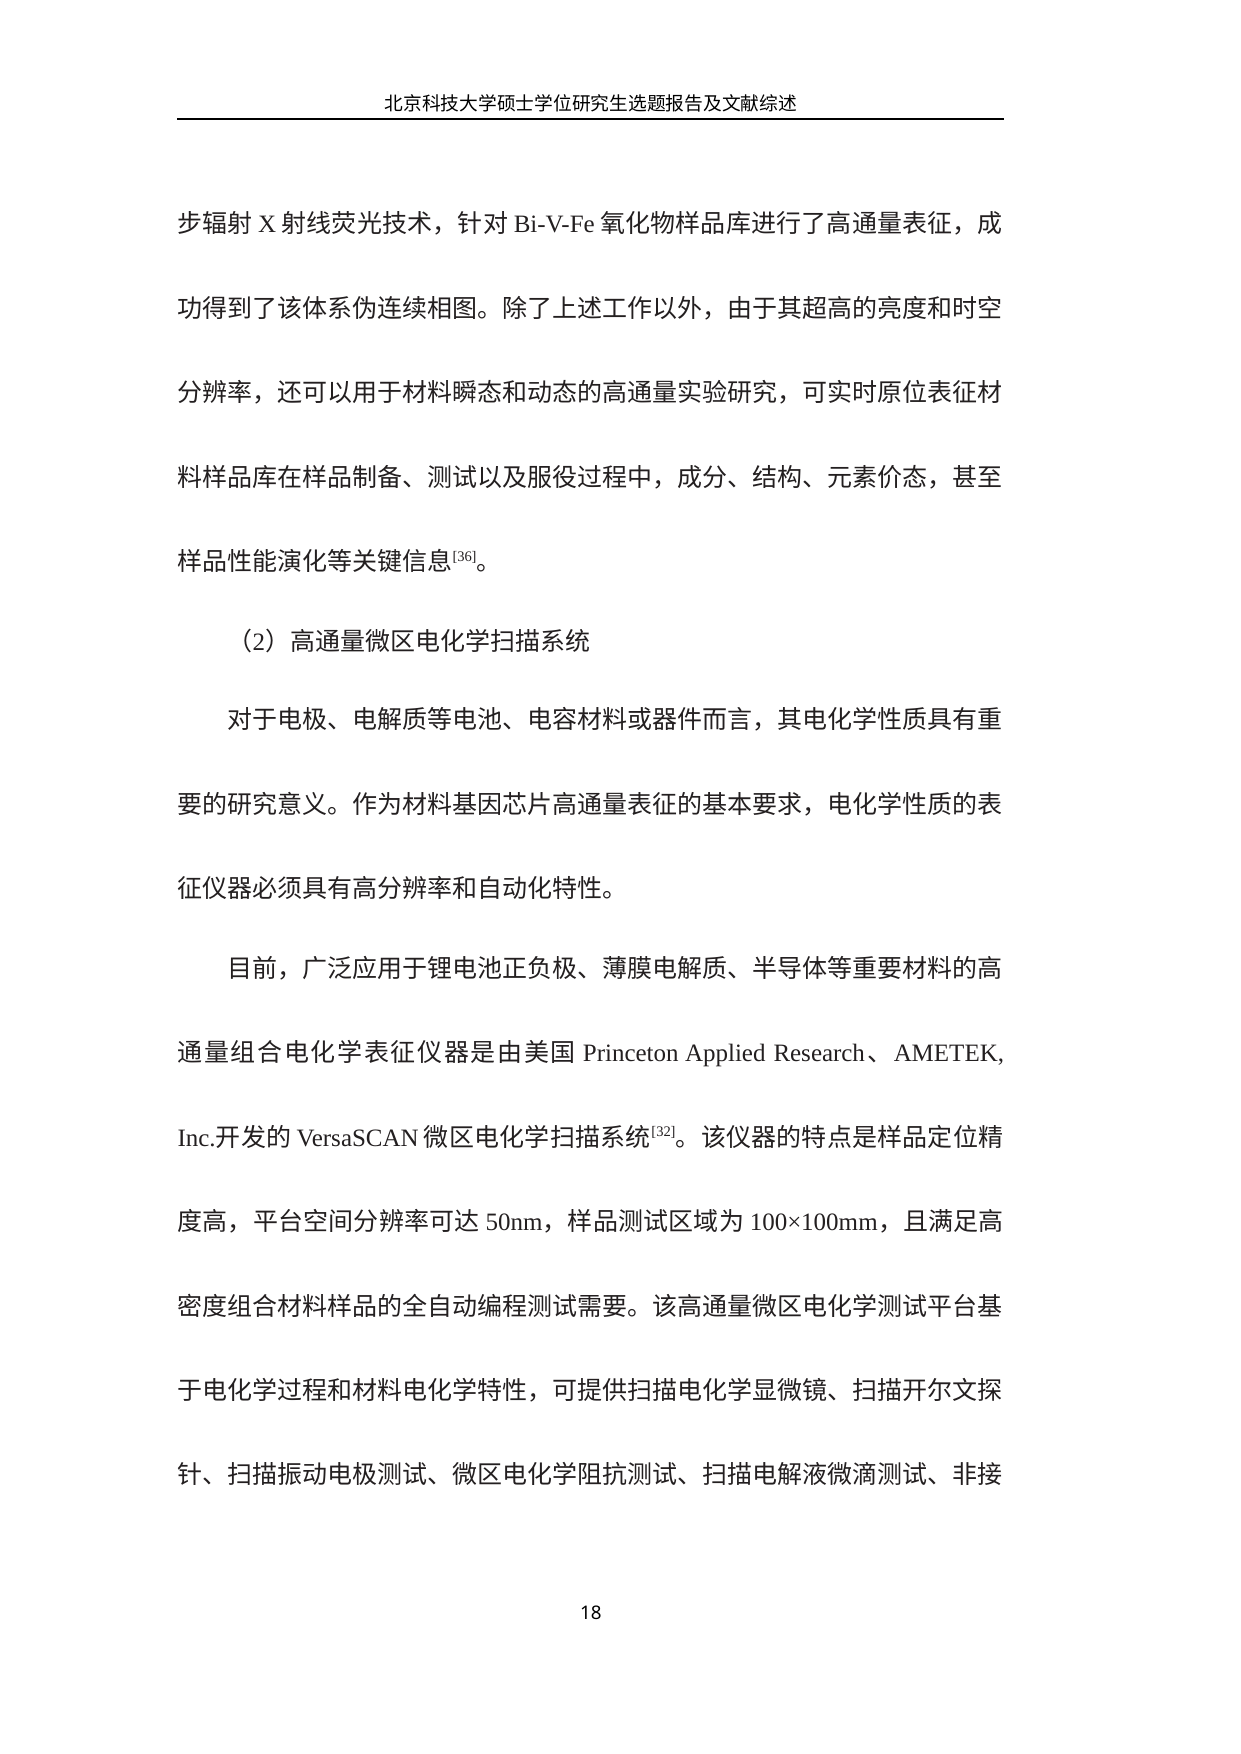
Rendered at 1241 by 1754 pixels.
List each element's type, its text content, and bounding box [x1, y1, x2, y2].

text 对于电极、电解质等电池、电容材料或器件而言，其电化学性质具有重要的研究意义。作为材料基因芯片高通量表征的基本要求，电化学性质的表征仪器必须具有高分辨率和自动化特性。 [177, 686, 1004, 919]
text （2）高通量微区电化学扫描系统 [177, 607, 1004, 672]
